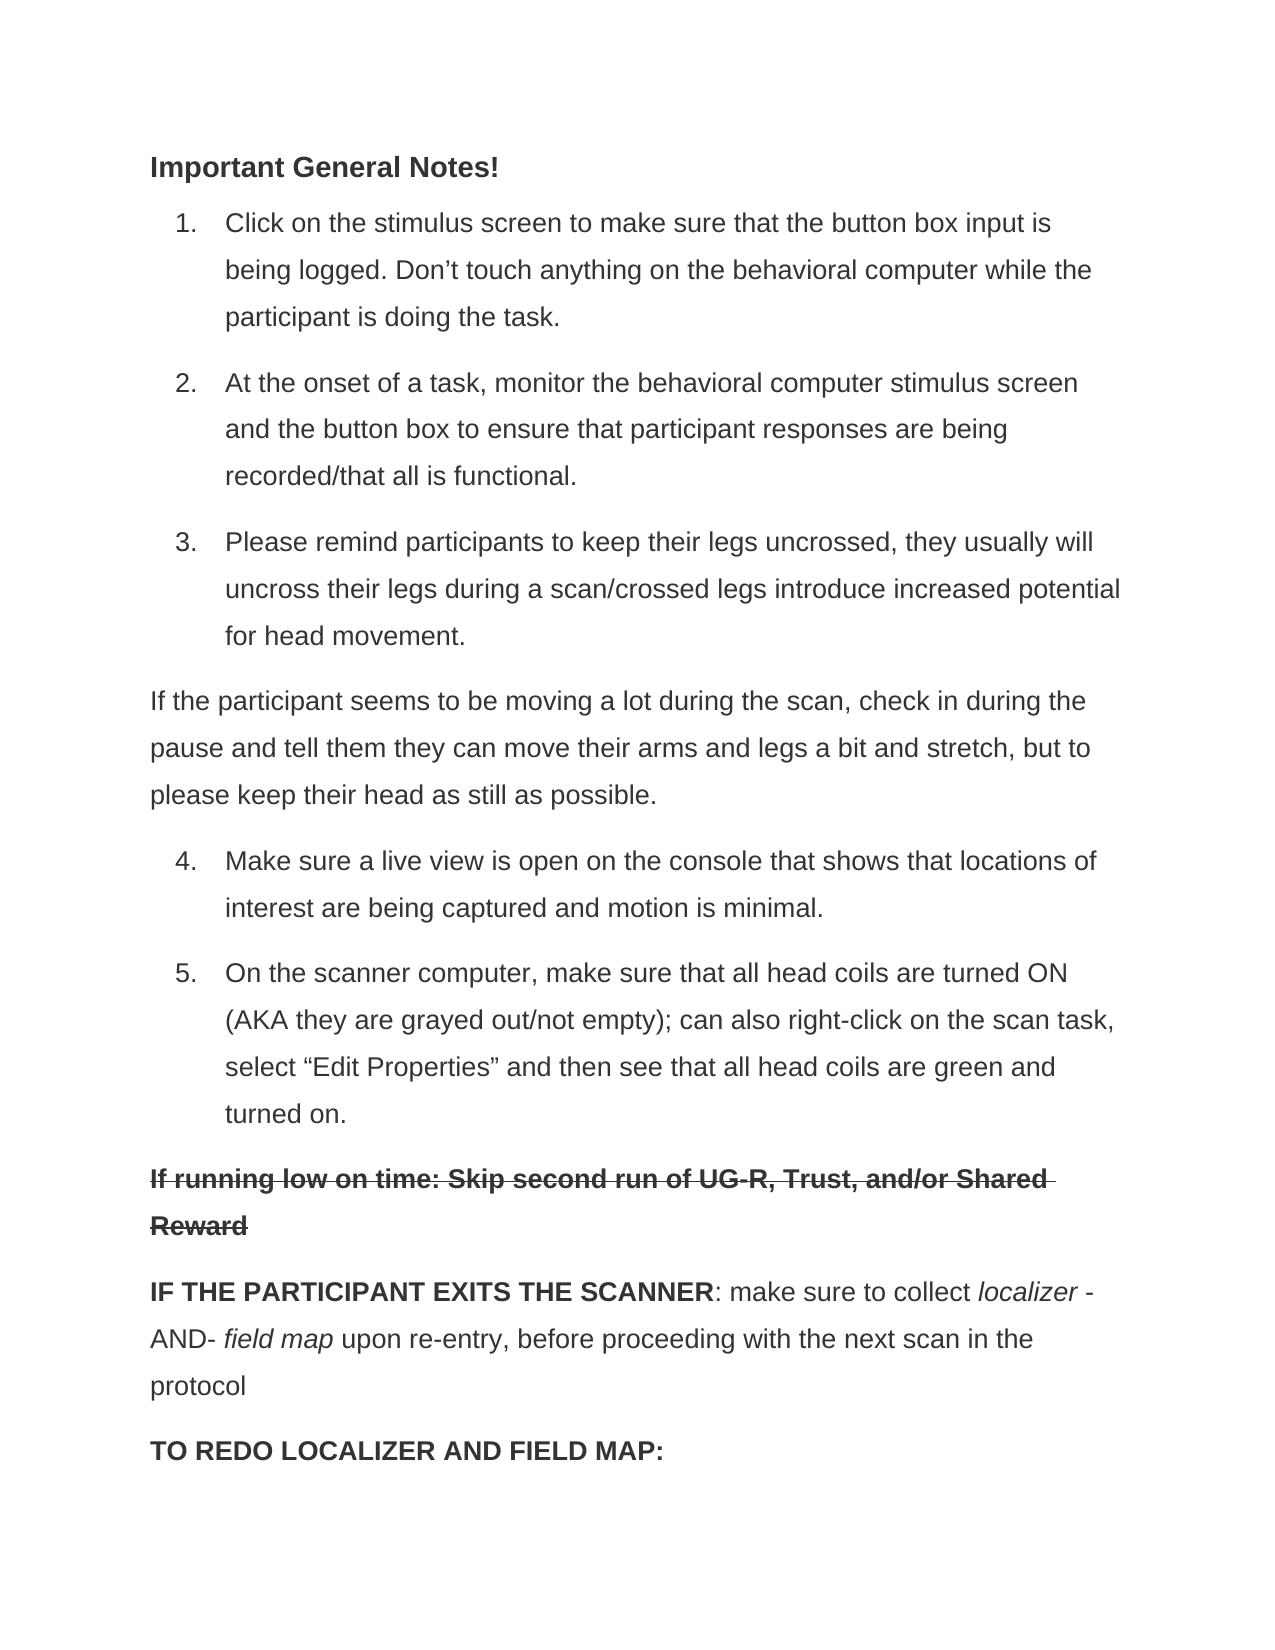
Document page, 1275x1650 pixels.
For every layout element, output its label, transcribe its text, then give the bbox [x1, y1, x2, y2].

text If running low on time: Skip second run of UG-R, Trust, and/or Shared Reward [150, 1163, 1125, 1242]
list Click on the stimulus screen to make sure that the button box input is being logged. Don’t touch anything on the behavioral computer while the participant is doing the task. [175, 207, 1125, 332]
subtitle Important General Notes! [150, 150, 1125, 183]
text If the participant seems to be moving a lot during the scan, check in during the pause and tell them they can move their arms and legs a bit and stretch, but to please keep their head as still as possible. [150, 685, 1125, 810]
list Please remind participants to keep their legs uncrossed, they usually will uncross their legs during a scan/crossed legs introduce increased potential for head movement. [175, 526, 1125, 651]
list At the onset of a task, monitor the behavioral computer stimulus screen and the button box to ensure that participant responses are being recorded/that all is functional. [175, 367, 1125, 492]
list Make sure a live view is open on the console that shows that locations of interest are being captured and motion is minimal. [175, 845, 1125, 923]
list On the scanner computer, make sure that all head coils are turned ON (AKA they are grayed out/not empty); can also right-click on the scan task, select “Edit Properties” and then see that all head coils are green and turned on. [175, 957, 1125, 1129]
text TO REDO LOCALIZER AND FIELD MAP: [150, 1435, 1125, 1467]
text IF THE PARTICIPANT EXITS THE SCANNER: make sure to collect localizer -AND- field map upon re-entry, before proceeding with the next scan in the protocol [150, 1276, 1125, 1401]
